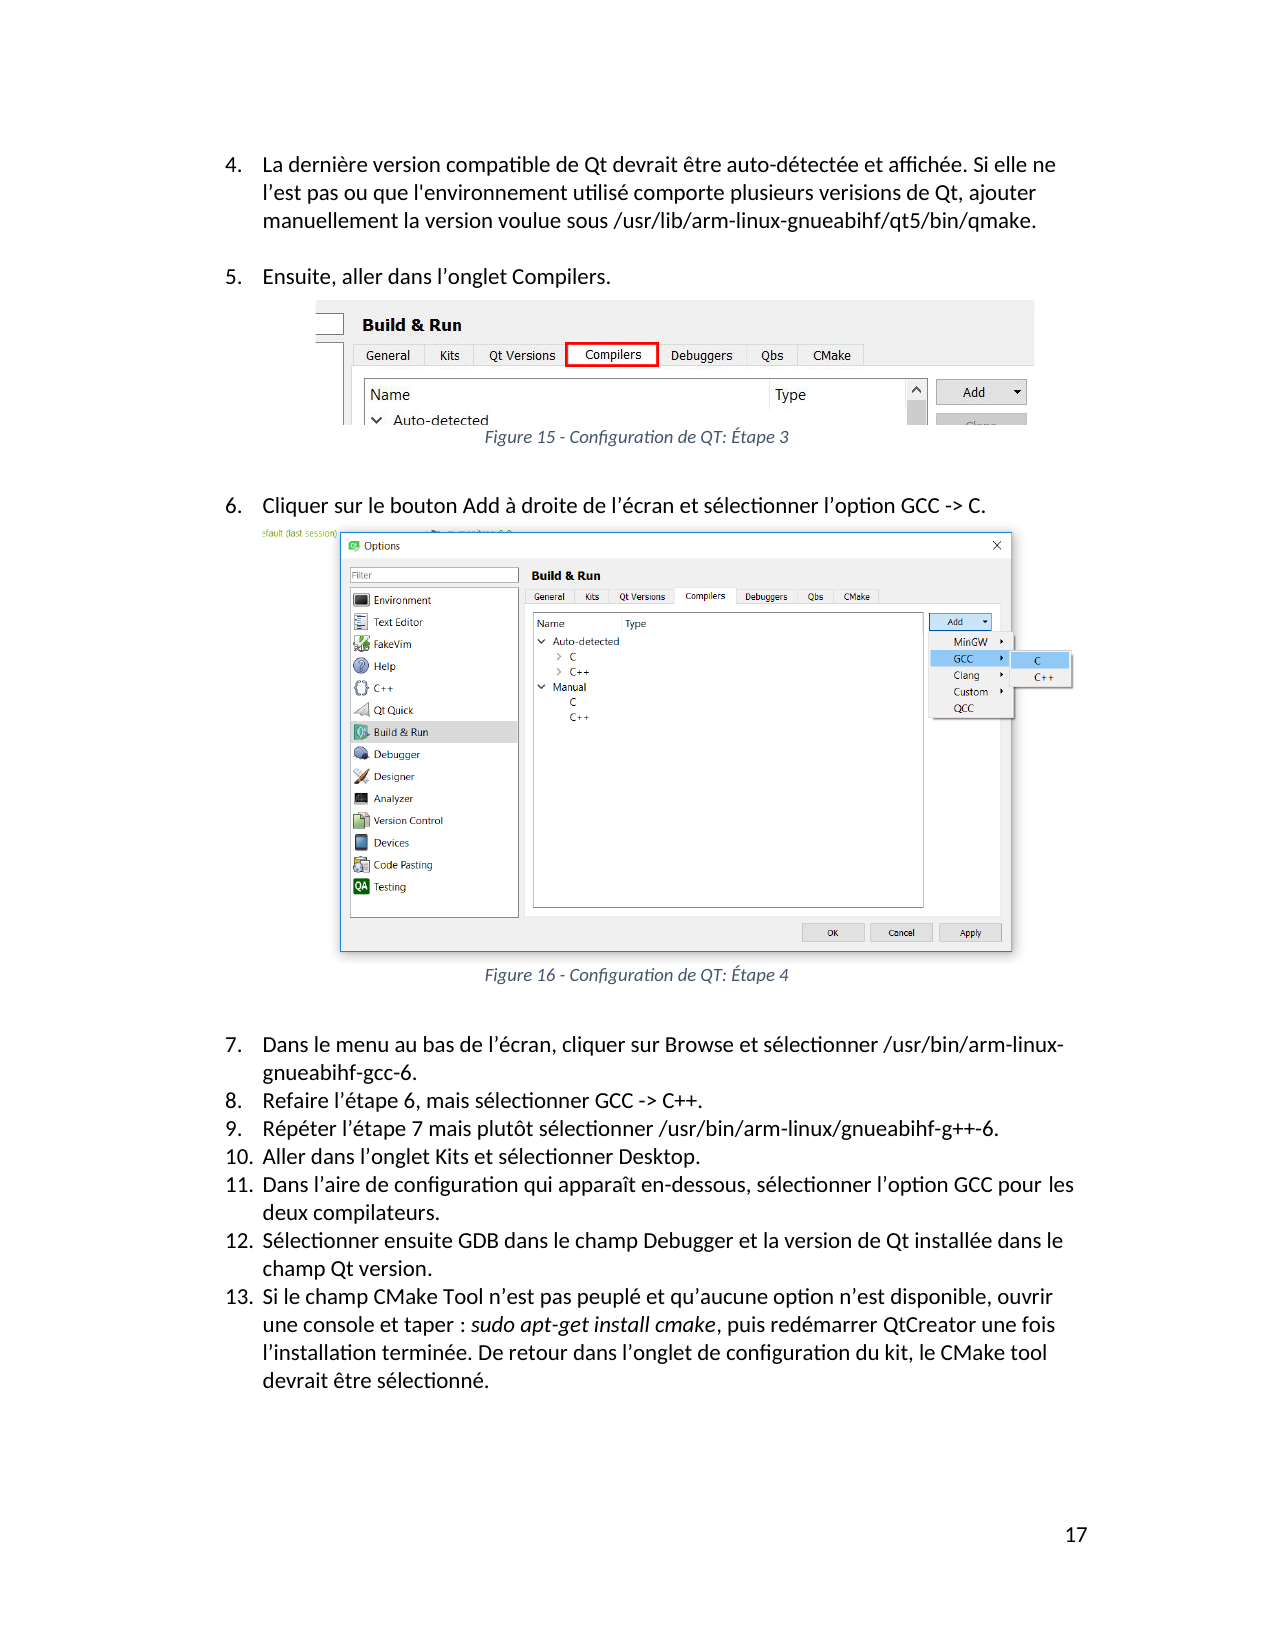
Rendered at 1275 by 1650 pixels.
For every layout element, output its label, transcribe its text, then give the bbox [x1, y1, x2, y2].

list Répéter l’étape 7 mais plutôt sélectionner /usr/bin/arm-linux/gnueabihf-g++-6. [225, 1114, 1087, 1142]
picture [262, 519, 1123, 964]
list Si le champ CMake Tool n’est pas peuplé et qu’aucune option n’est disponible, ouvrir une console et taper : sudo apt-get install cmake, puis redémarrer QtCreator une fois l’installation terminée. De retour dans l’onglet de configuration du kit, le CMake tool devrait être sélectionné. [225, 1282, 1087, 1422]
list Sélectionner ensuite GDB dans le champ Debugger et la version de Qt installée dans le champ Qt version. [225, 1226, 1087, 1282]
picture [315, 290, 1035, 425]
list Ensuite, aller dans l’onglet Compilers. [225, 262, 1087, 290]
list Dans l’aire de configuration qui apparaît en-dessous, sélectionner l’option GCC pour les deux compilateurs. [225, 1170, 1087, 1226]
list Refaire l’étape 6, mais sélectionner GCC -> C++. [225, 1086, 1087, 1114]
list La dernière version compatible de Qt devrait être auto-détectée et affichée. Si elle ne l’est pas ou que l'environnement utilisé comporte plusieurs verisions de Qt, ajouter manuellement la version voulue sous /usr/lib/arm-linux-gnueabihf/qt5/bin/qmake. [225, 150, 1087, 262]
list Aller dans l’onglet Kits et sélectionner Desktop. [225, 1142, 1087, 1170]
list Dans le menu au bas de l’écran, cliquer sur Browse et sélectionner /usr/bin/arm-linux-gnueabihf-gcc-6. [225, 1030, 1087, 1086]
list Cliquer sur le bouton Add à droite de l’écran et sélectionner l’option GCC -> C. [225, 492, 1087, 519]
